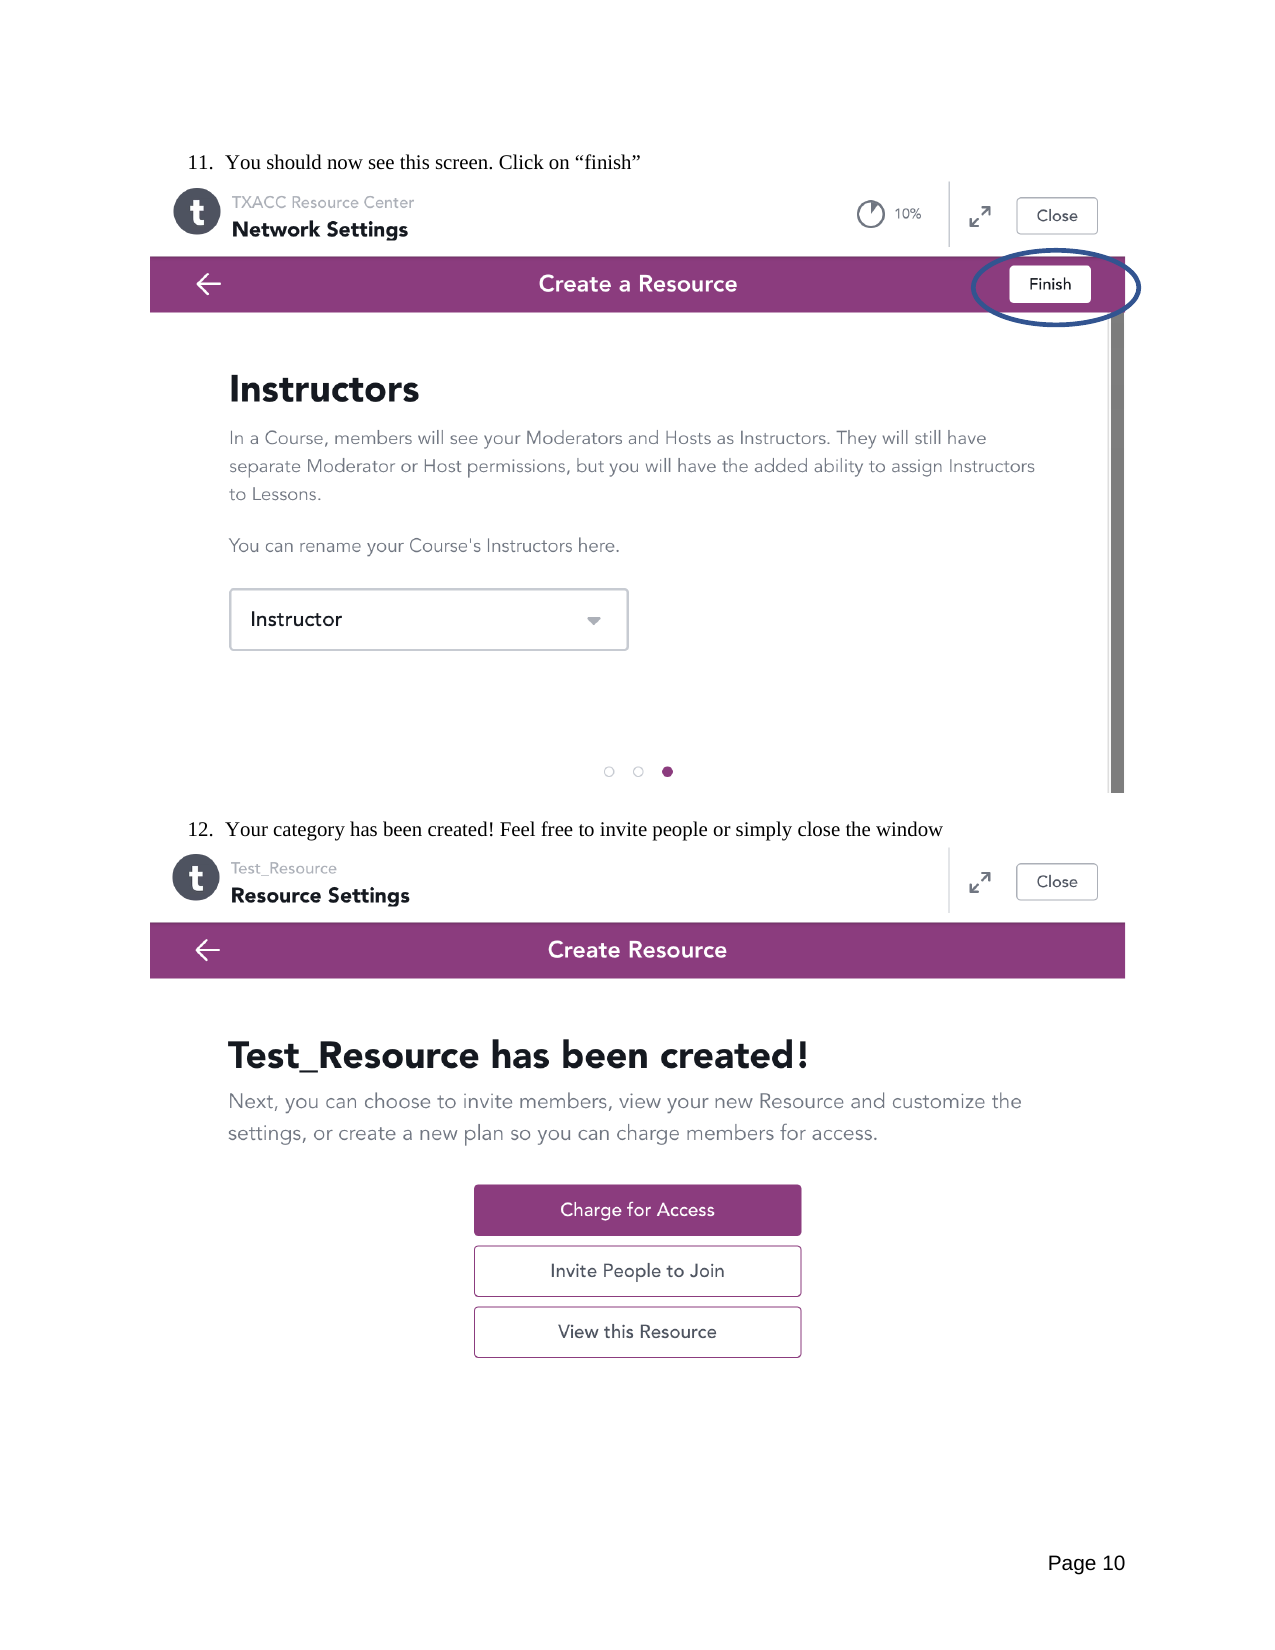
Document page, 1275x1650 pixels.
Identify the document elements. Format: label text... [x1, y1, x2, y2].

picture [150, 174, 1125, 793]
list Your category has been created! Feel free to invite people or simply close the window [187, 817, 1125, 841]
list You should now see this screen. Click on “finish” [187, 150, 1125, 174]
picture [150, 841, 1125, 1391]
picture [976, 253, 1125, 322]
